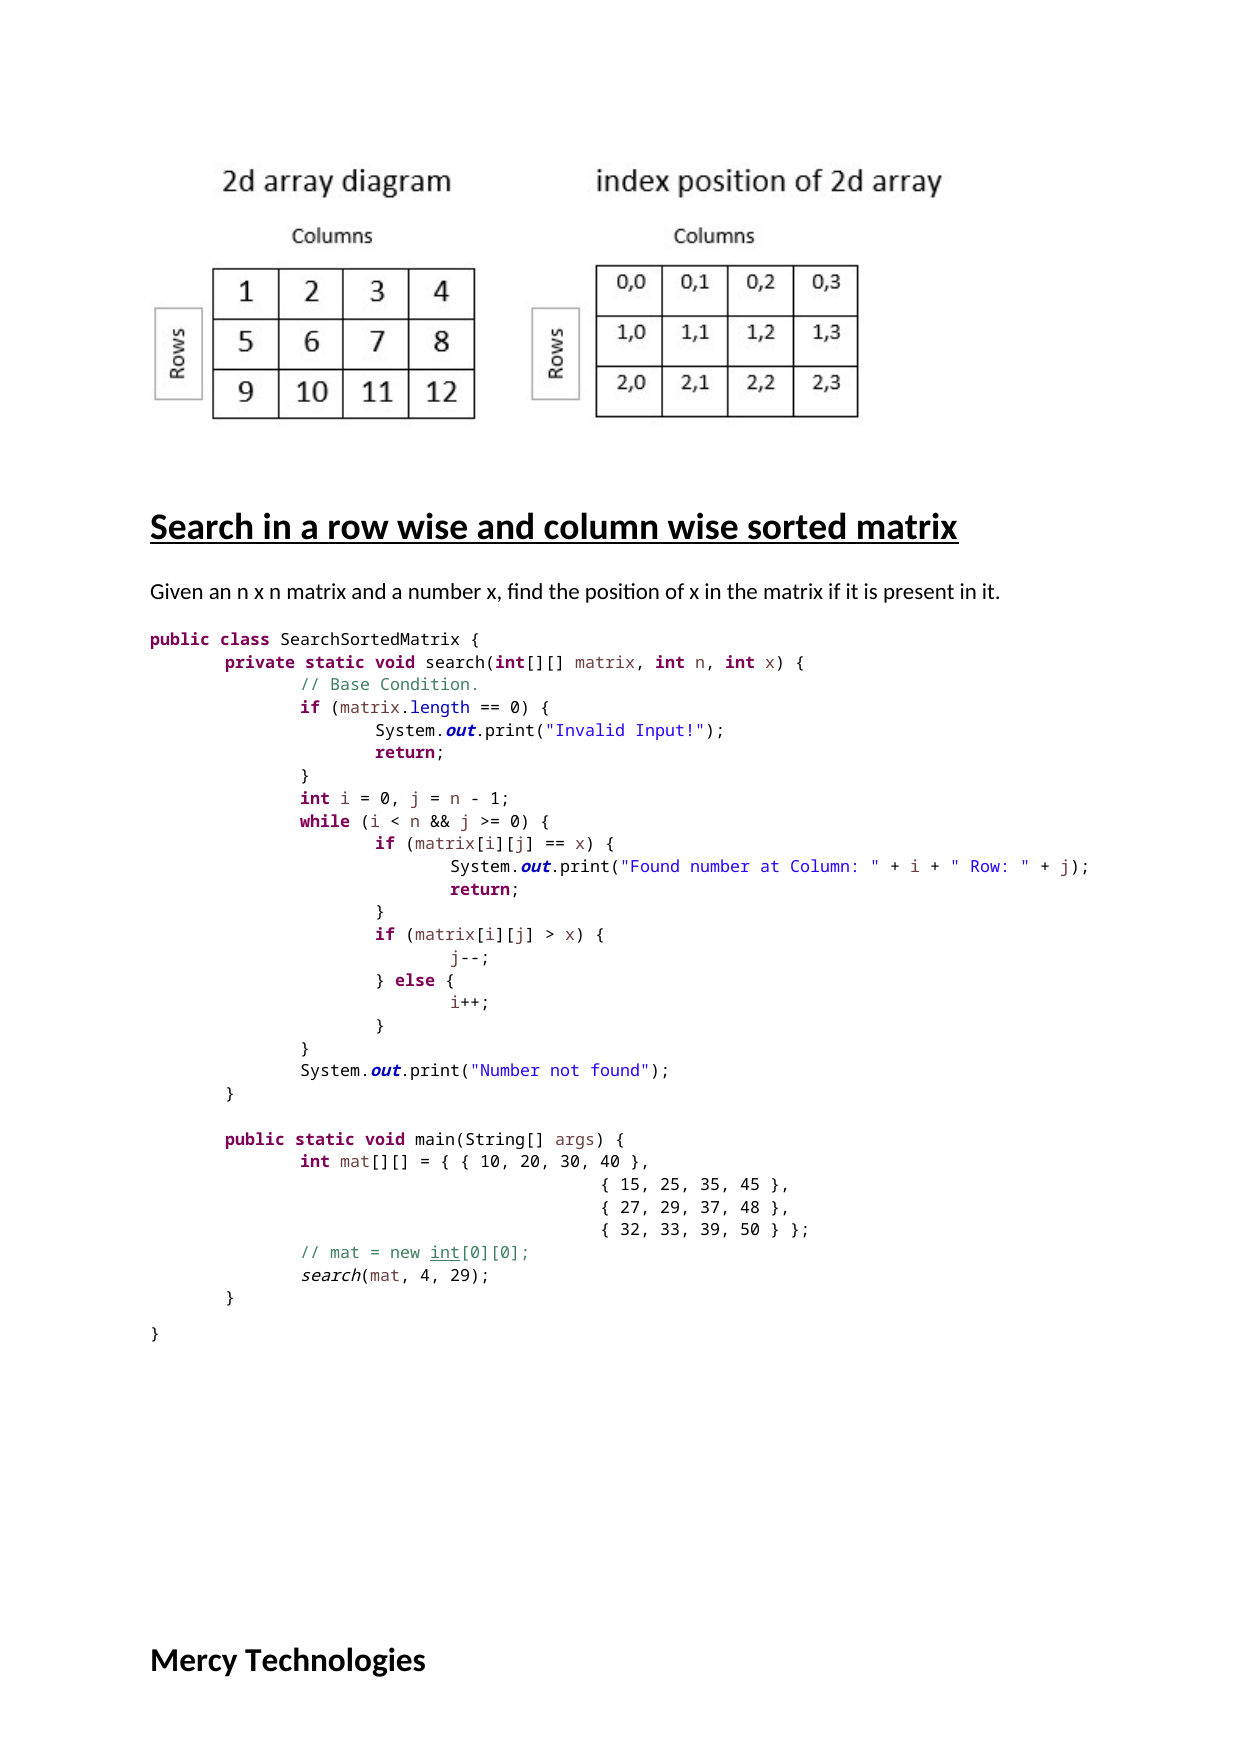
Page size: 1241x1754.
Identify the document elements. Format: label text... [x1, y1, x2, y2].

text return; [150, 877, 1090, 900]
text Search in a row wise and column wise sorted matrix [150, 503, 1090, 549]
text } [150, 900, 1090, 923]
text i++; [150, 991, 1090, 1013]
text if (matrix[i][j] > x) { [150, 923, 1090, 945]
text } [150, 764, 1090, 786]
text Given an n x n matrix and a number x, find the position of x in the matrix if it is present in it. [150, 577, 1090, 605]
text { 15, 25, 35, 45 }, [150, 1172, 1090, 1195]
text search(mat, 4, 29); [150, 1263, 1090, 1286]
text // mat = new int[0][0]; [150, 1241, 1090, 1263]
picture [150, 150, 951, 435]
text while (i < n && j >= 0) { [150, 809, 1090, 832]
text } [150, 1013, 1090, 1036]
text if (matrix[i][j] == x) { [150, 832, 1090, 854]
text j--; [150, 945, 1090, 968]
text System.out.print("Found number at Column: " + i + " Row: " + j); [150, 854, 1090, 877]
text int i = 0, j = n - 1; [150, 786, 1090, 809]
text } [150, 1036, 1090, 1059]
text int mat[][] = { { 10, 20, 30, 40 }, [150, 1150, 1090, 1172]
text if (matrix.length == 0) { [150, 696, 1090, 718]
text } [150, 1082, 1090, 1104]
text private static void search(int[][] matrix, int n, int x) { [150, 650, 1090, 673]
text System.out.print("Invalid Input!"); [150, 718, 1090, 741]
text public static void main(String[] args) { [150, 1127, 1090, 1150]
text { 32, 33, 39, 50 } }; [150, 1218, 1090, 1241]
text // Base Condition. [150, 673, 1090, 696]
text } [150, 1286, 1090, 1309]
text { 27, 29, 37, 48 }, [150, 1195, 1090, 1218]
text return; [150, 741, 1090, 764]
text } else { [150, 968, 1090, 991]
text System.out.print("Number not found"); [150, 1059, 1090, 1082]
text } [150, 1321, 1085, 1344]
text public class SearchSortedMatrix { [150, 627, 1090, 650]
